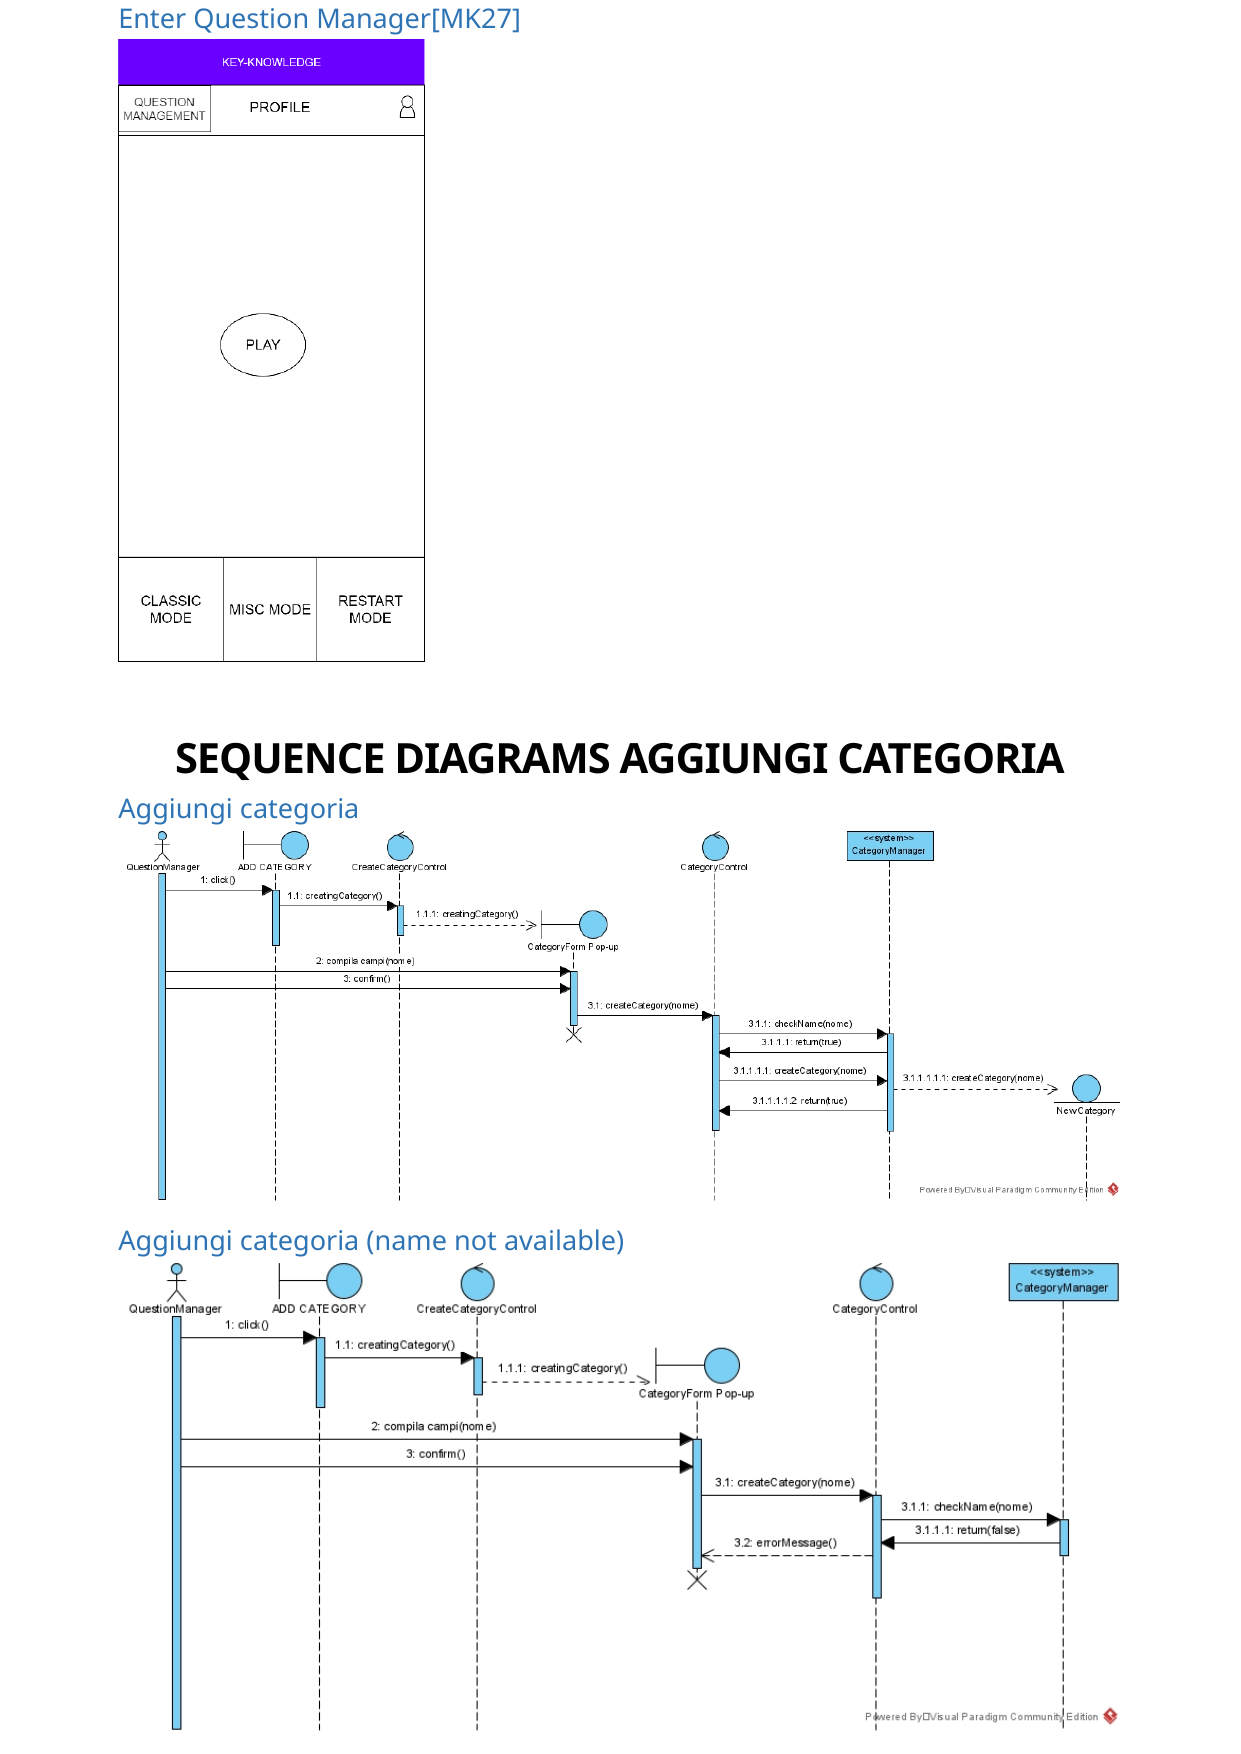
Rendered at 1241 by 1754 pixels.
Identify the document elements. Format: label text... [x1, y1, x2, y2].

subtitle Aggiungi categoria [118, 790, 1122, 827]
picture [118, 829, 1123, 1203]
picture [118, 1261, 1123, 1734]
picture [118, 39, 426, 664]
title SEQUENCE DIAGRAMS AGGIUNGI CATEGORIA [118, 729, 1122, 786]
subtitle Aggiungi categoria (name not available) [118, 1222, 1122, 1259]
subtitle Enter Question Manager[MK27] [118, 0, 1122, 37]
